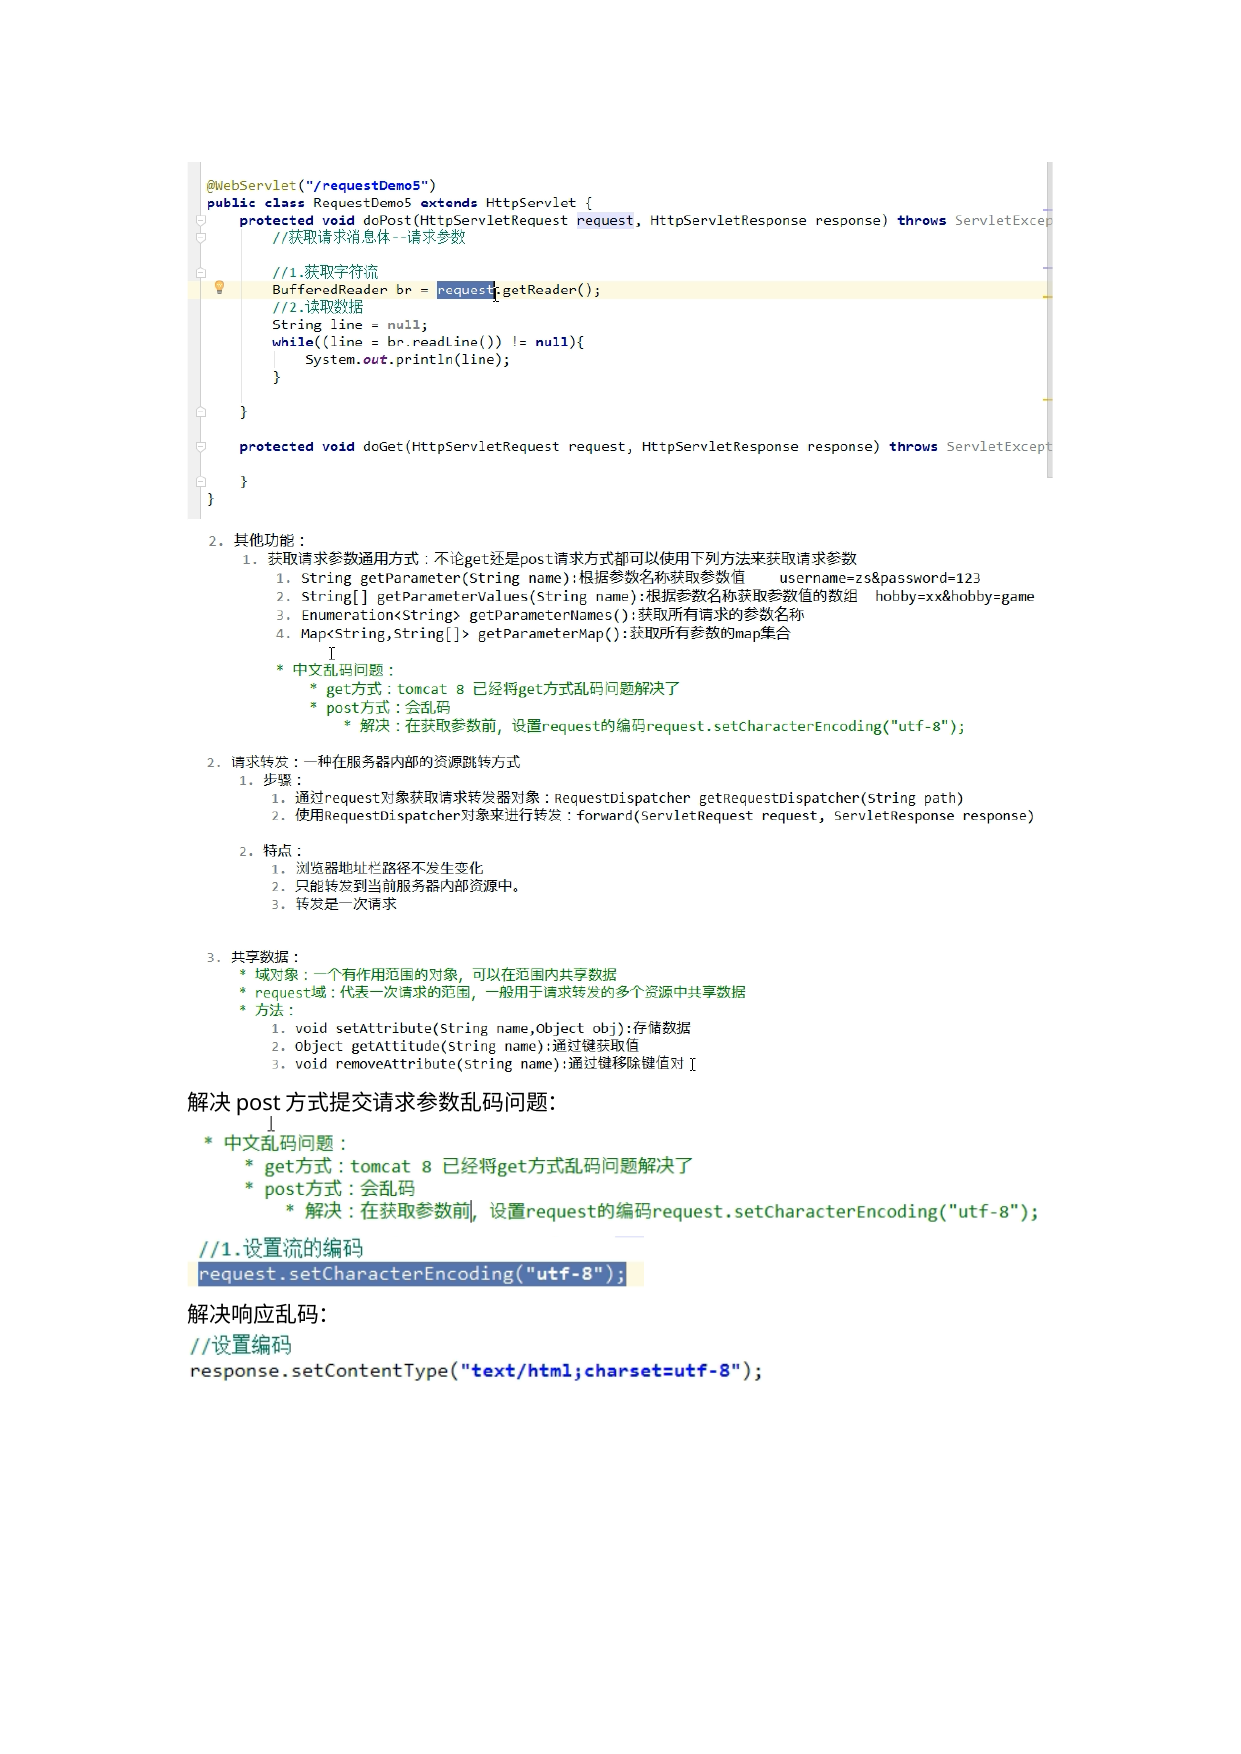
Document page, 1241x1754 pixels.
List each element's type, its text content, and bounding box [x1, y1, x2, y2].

picture [187, 1328, 769, 1382]
picture [187, 1116, 1053, 1298]
text 解决响应乱码： [187, 1297, 1053, 1329]
picture [187, 162, 1053, 1085]
text 解决post方式提交请求参数乱码问题： [187, 1085, 1053, 1116]
